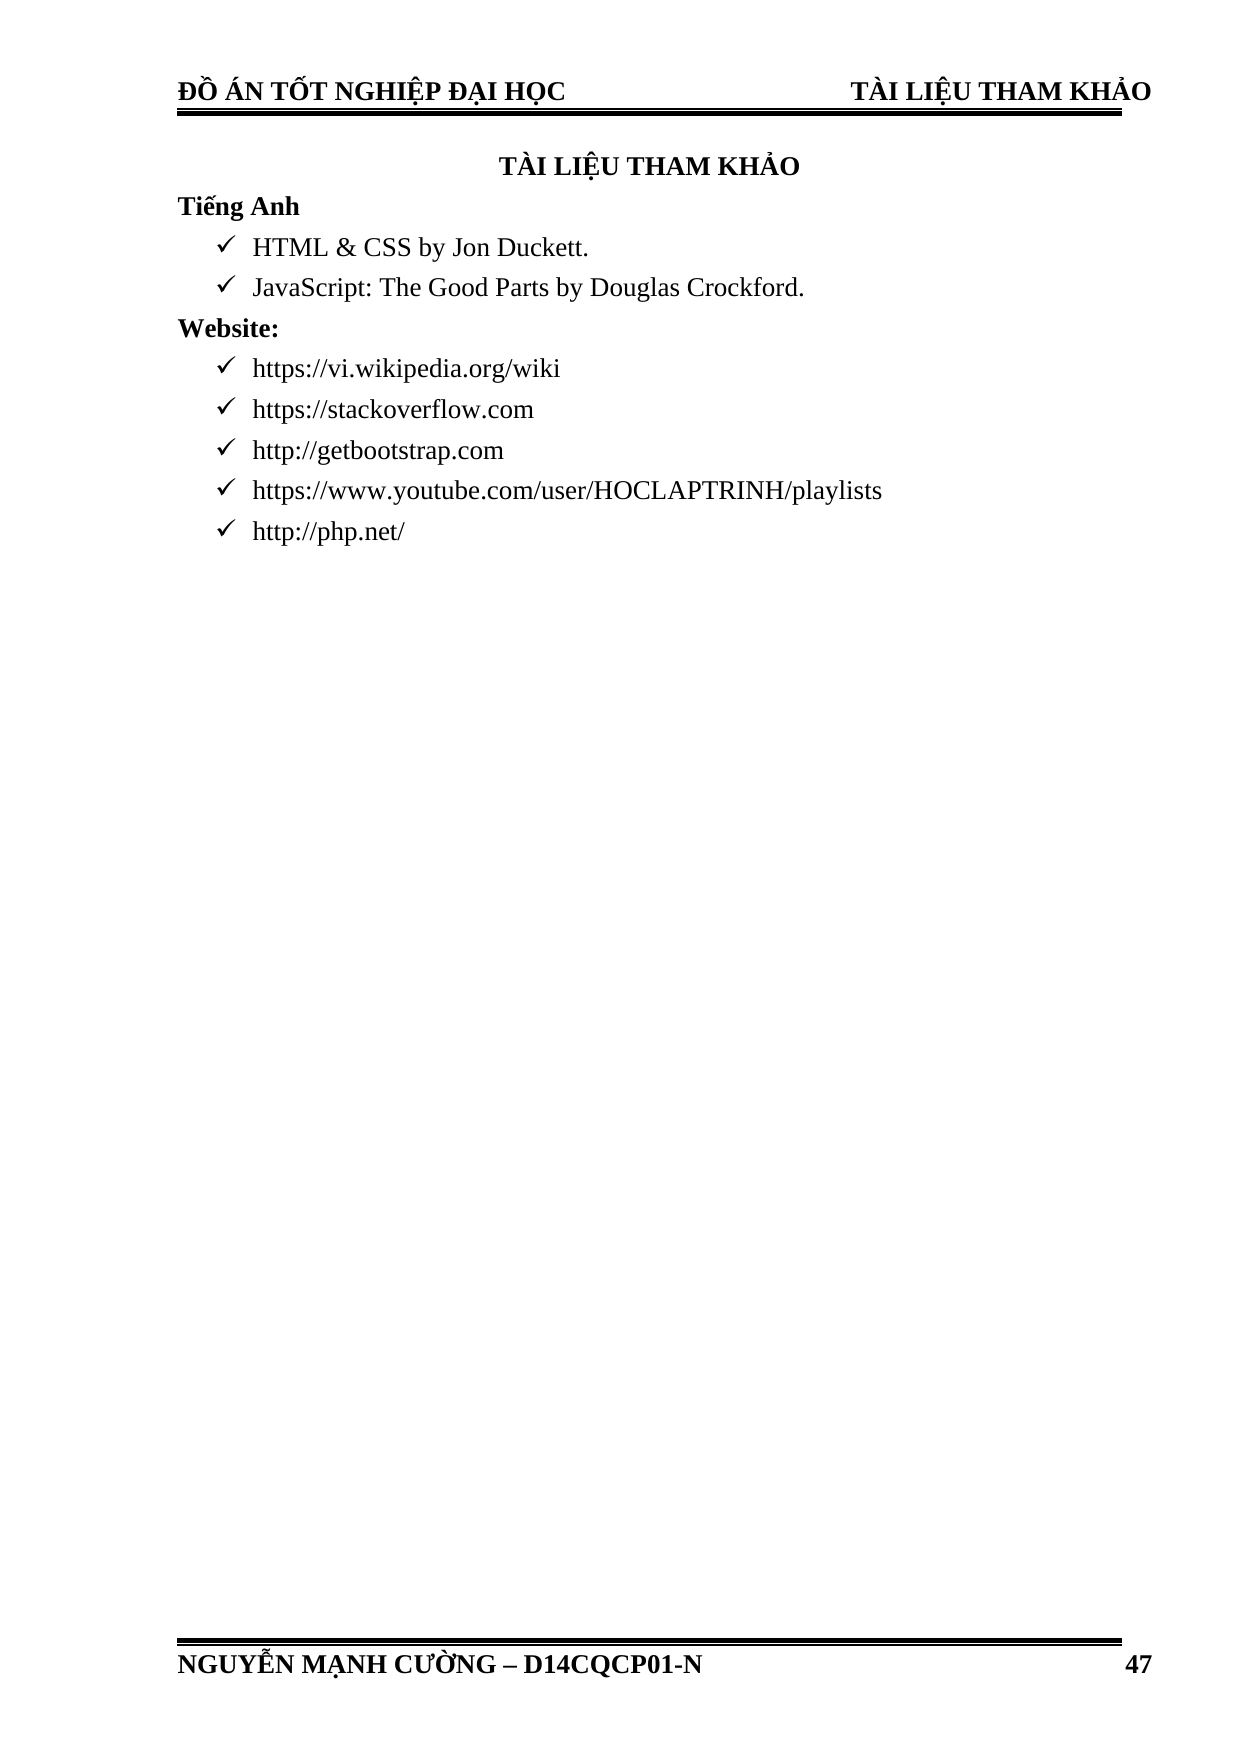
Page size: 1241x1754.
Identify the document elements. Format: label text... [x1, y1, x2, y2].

list HTML & CSS by Jon Duckett. [215, 231, 1122, 262]
list http://php.net/ [215, 515, 1122, 546]
text Tiếng Anh [177, 190, 1122, 222]
subtitle TÀI LIỆU THAM KHẢO [177, 150, 1122, 181]
text Website: [177, 312, 1122, 343]
list https://www.youtube.com/user/HOCLAPTRINH/playlists [215, 474, 1122, 506]
list JavaScript: The Good Parts by Douglas Crockford. [215, 271, 1122, 303]
list https://vi.wikipedia.org/wiki [215, 352, 1122, 384]
list https://stackoverflow.com [215, 393, 1122, 424]
list http://getbootstrap.com [215, 434, 1122, 465]
